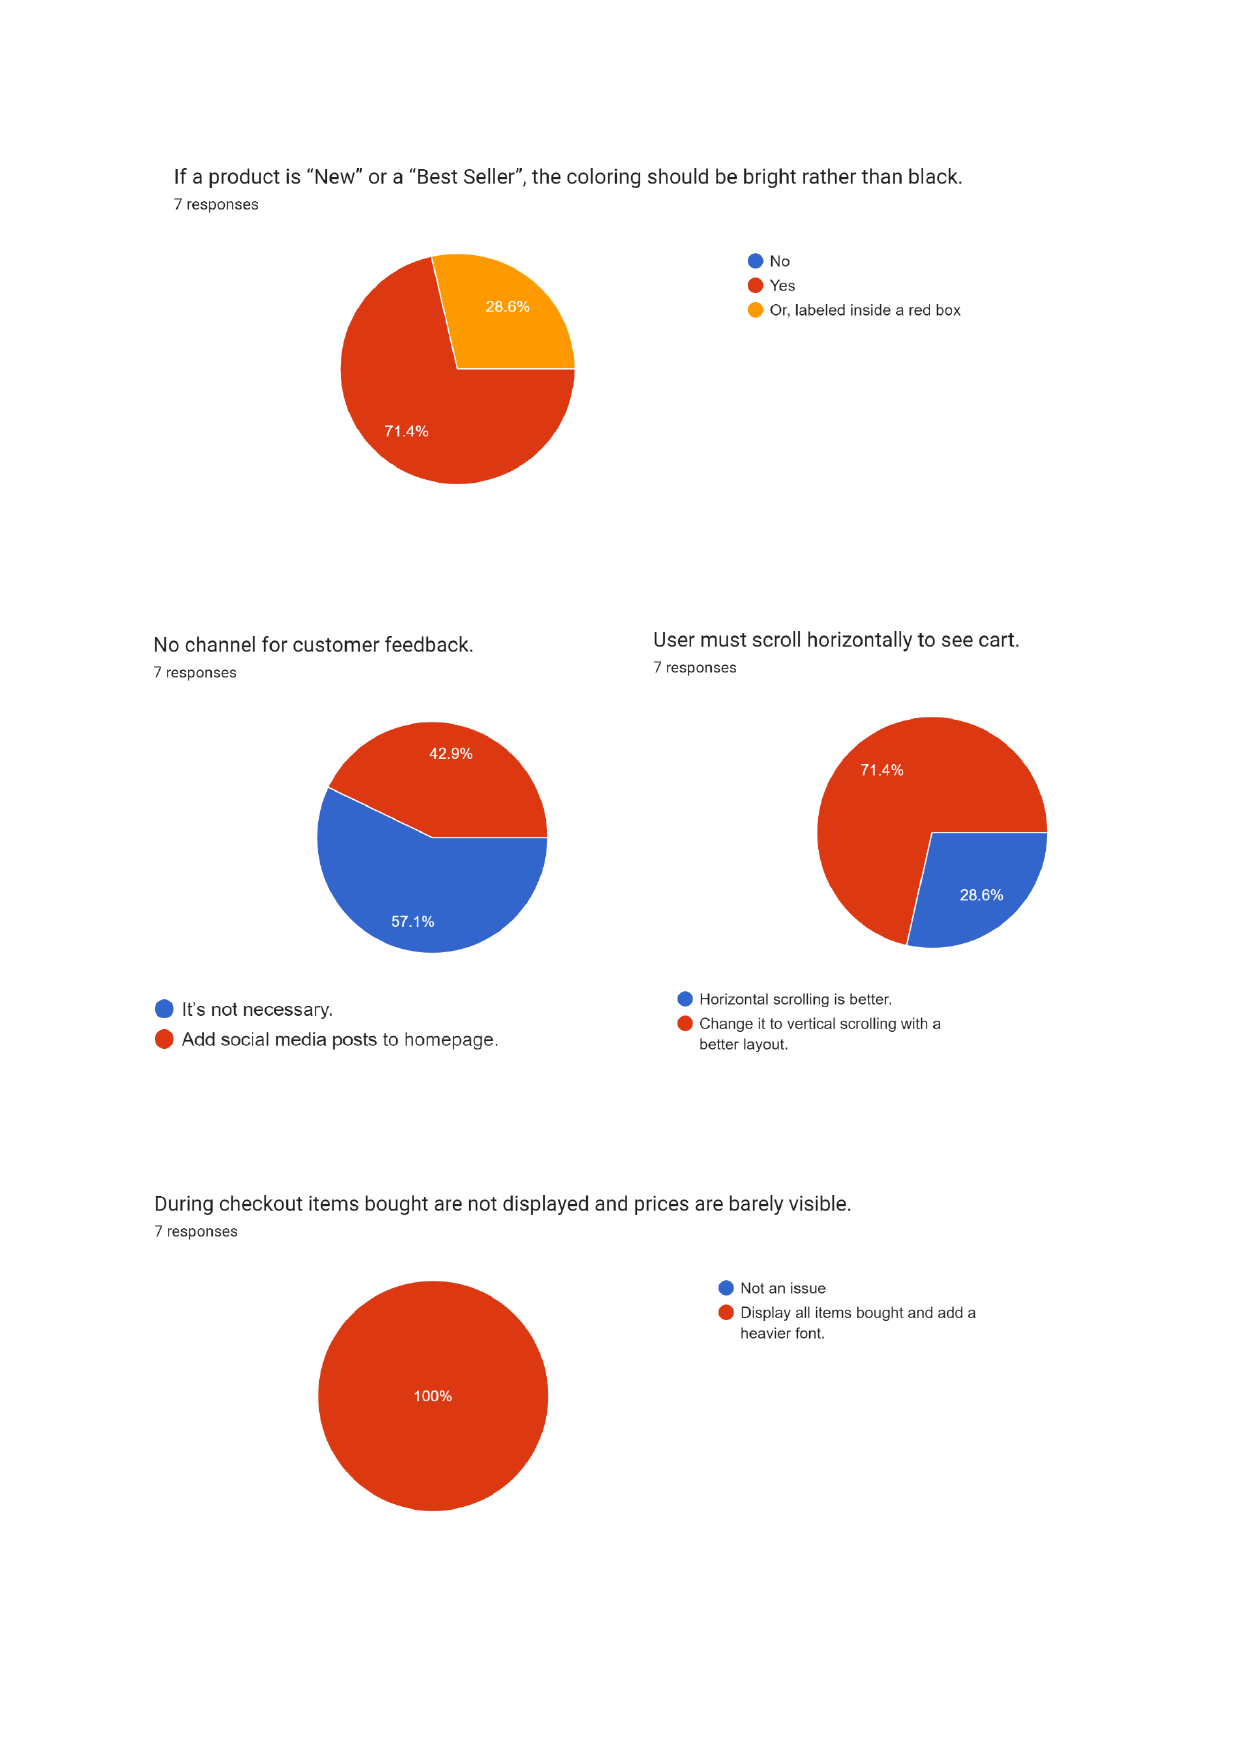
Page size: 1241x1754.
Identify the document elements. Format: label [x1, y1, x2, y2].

picture [150, 994, 508, 1059]
picture [150, 150, 1098, 528]
picture [150, 630, 557, 959]
picture [150, 1159, 1064, 1555]
picture [672, 987, 948, 1059]
picture [648, 628, 1052, 959]
